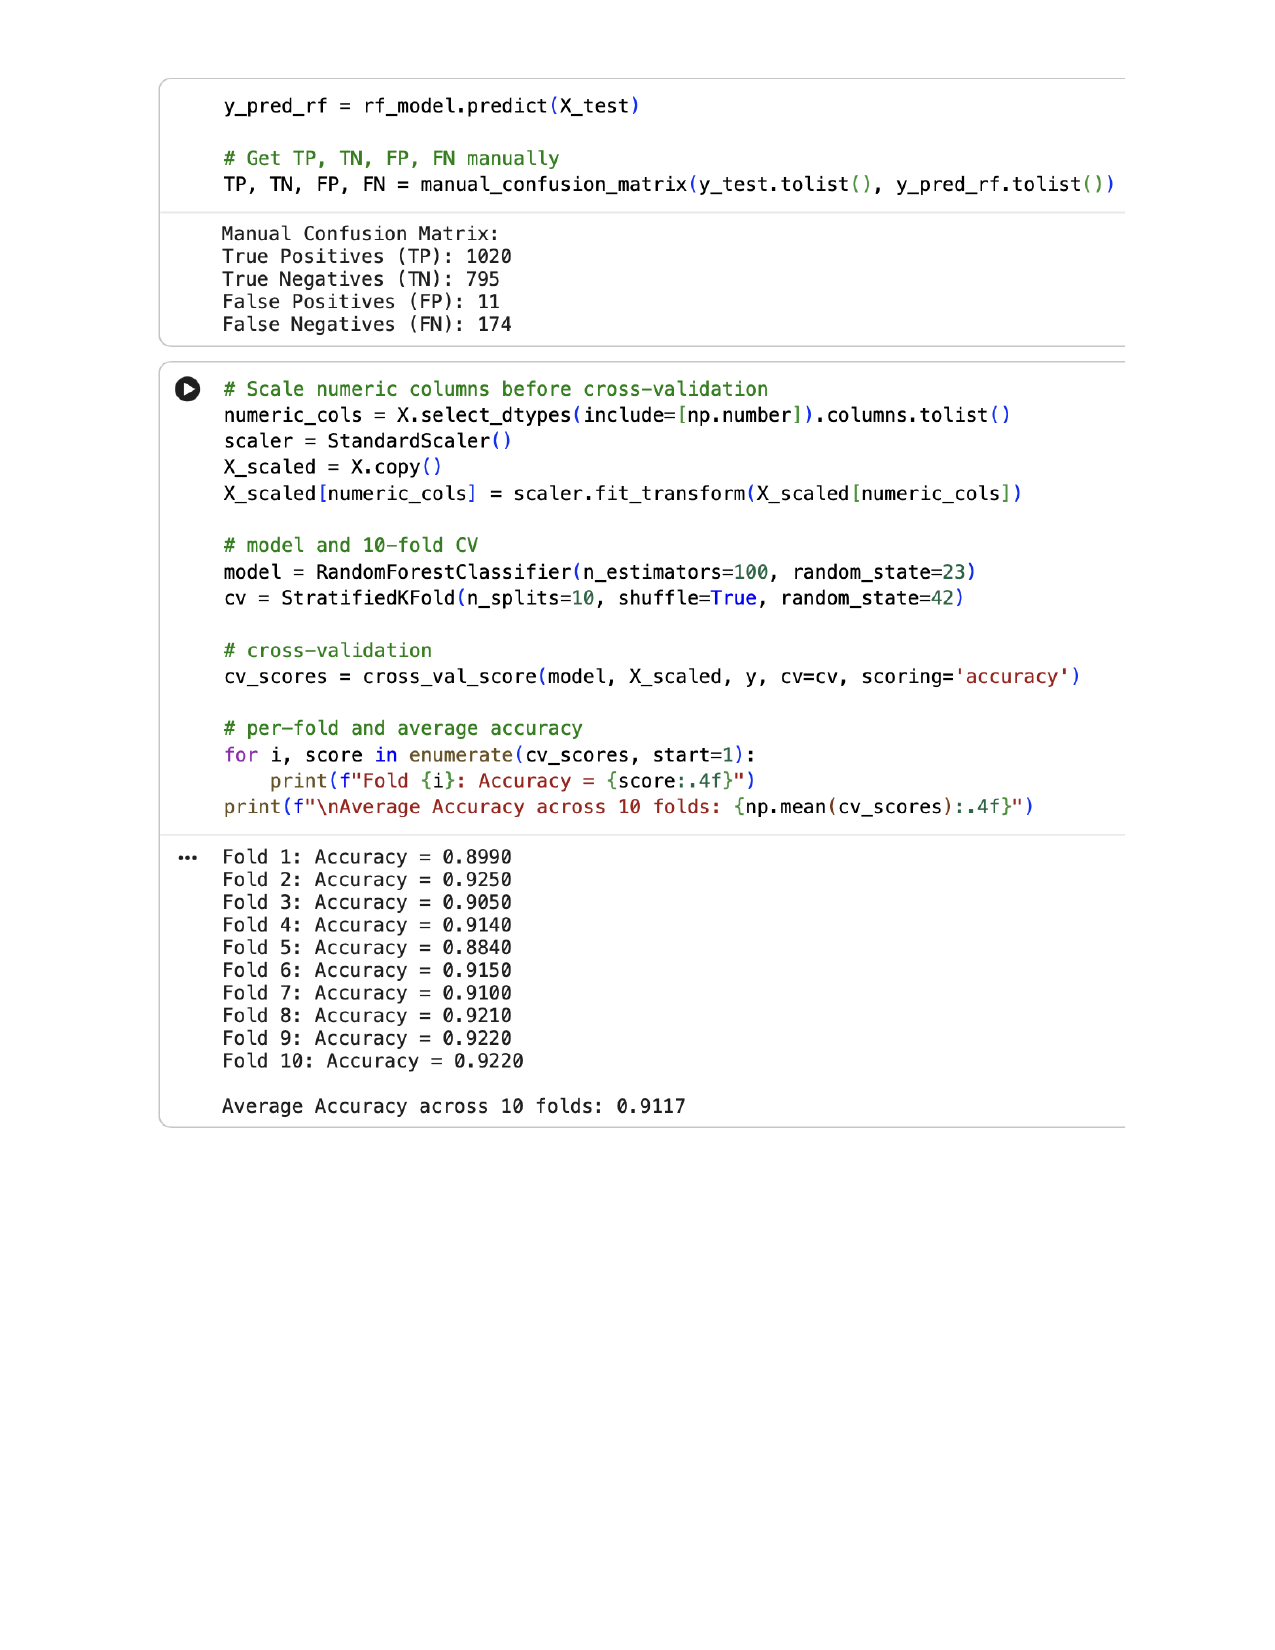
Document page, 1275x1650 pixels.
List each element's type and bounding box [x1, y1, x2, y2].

picture [150, 75, 1125, 1131]
